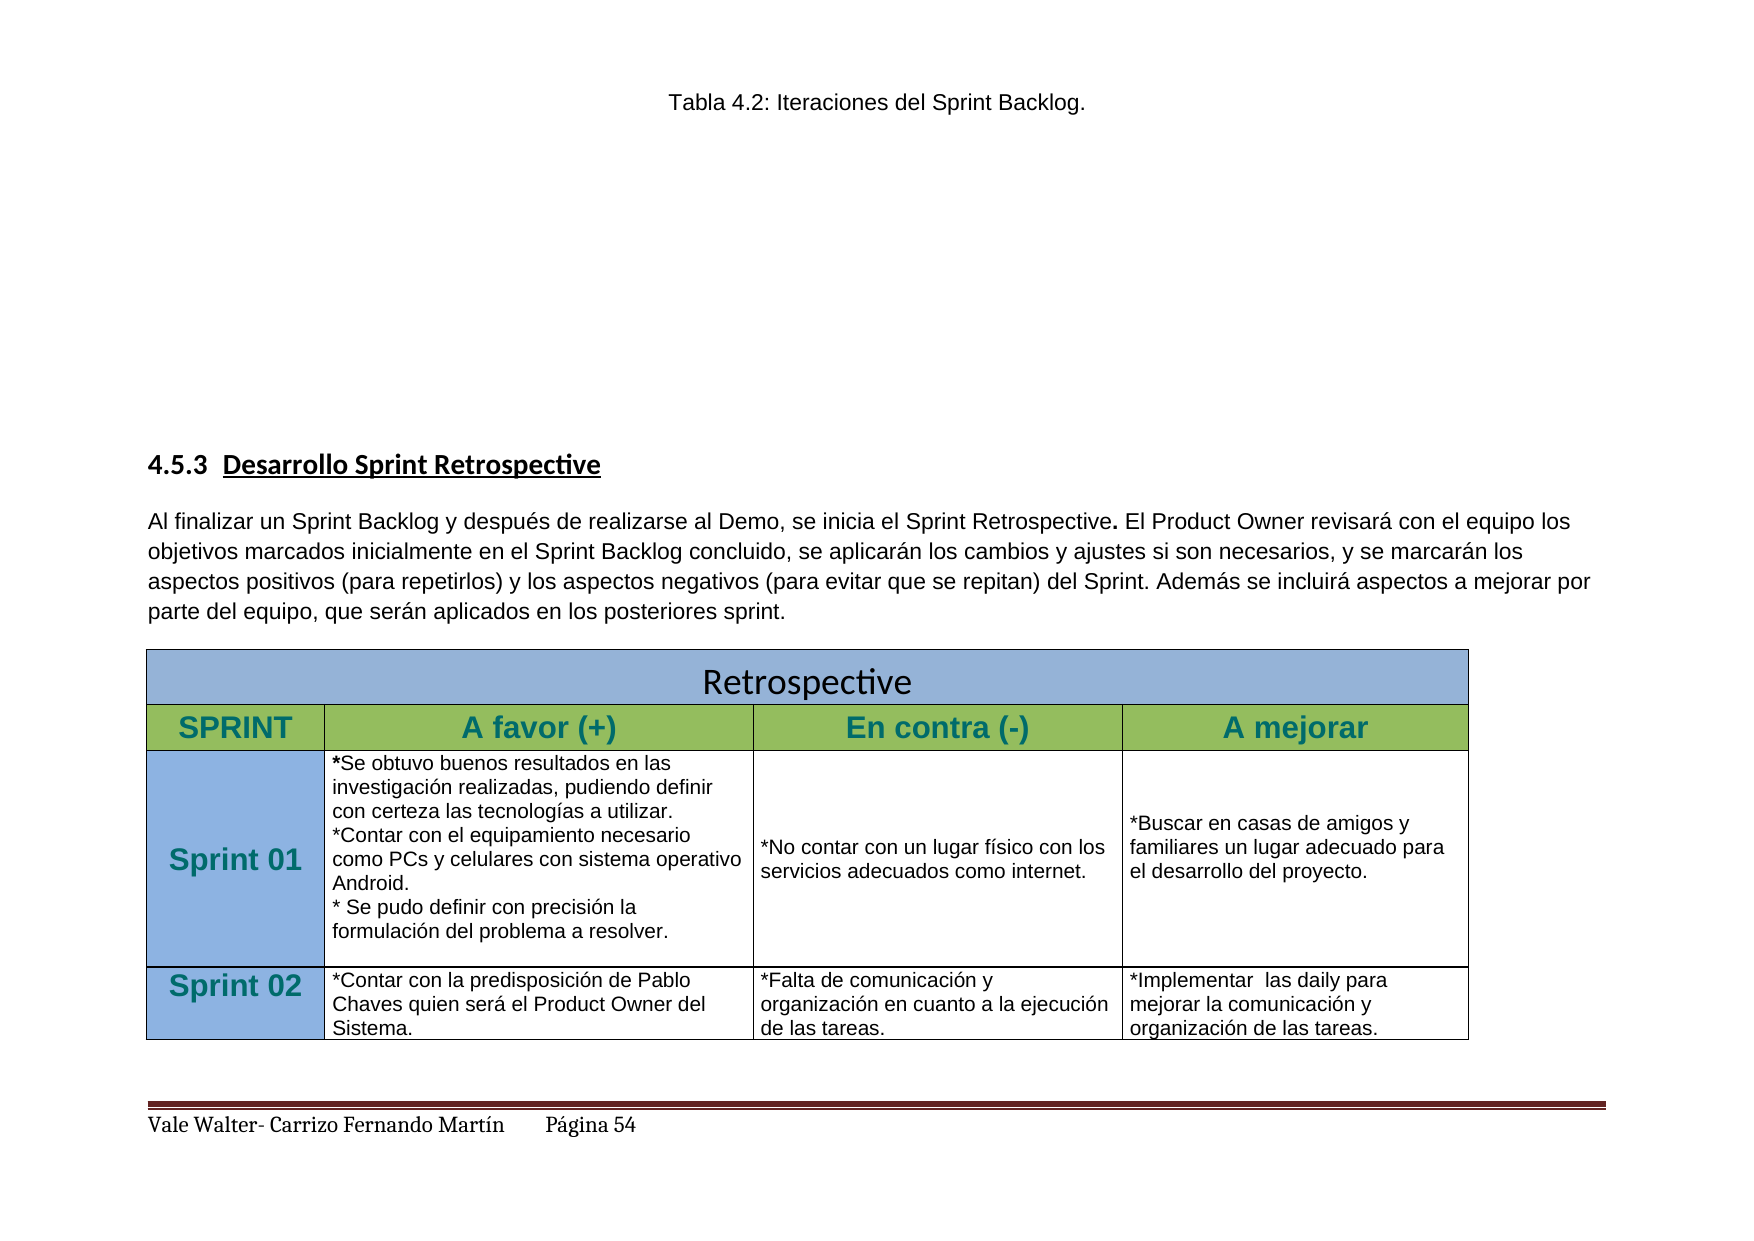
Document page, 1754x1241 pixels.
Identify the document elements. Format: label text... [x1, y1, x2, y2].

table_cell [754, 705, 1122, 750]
list Desarrollo Sprint Retrospective [148, 446, 1606, 482]
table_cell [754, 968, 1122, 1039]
text Tabla 4.2: Iteraciones del Sprint Backlog. [148, 89, 1606, 115]
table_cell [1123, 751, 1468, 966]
text Al finalizar un Sprint Backlog y después de realizarse al Demo, se inicia el Sprint Retrospective. El Product Owner revisará con el equipo los objetivos marcados inicialmente en el Sprint Backlog concluido, se aplicarán los cambios y ajustes si son necesarios, y se marcarán los aspectos positivos (para repetirlos) y los aspectos negativos (para evitar que se repitan) del Sprint. Además se incluirá aspectos a mejorar por parte del equipo, que serán aplicados en los posteriores sprint. [148, 508, 1606, 625]
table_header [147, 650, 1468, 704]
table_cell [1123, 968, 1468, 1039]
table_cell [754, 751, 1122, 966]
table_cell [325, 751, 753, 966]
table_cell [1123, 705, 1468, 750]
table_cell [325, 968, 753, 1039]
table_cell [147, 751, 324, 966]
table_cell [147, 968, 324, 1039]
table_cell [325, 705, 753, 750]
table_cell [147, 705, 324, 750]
